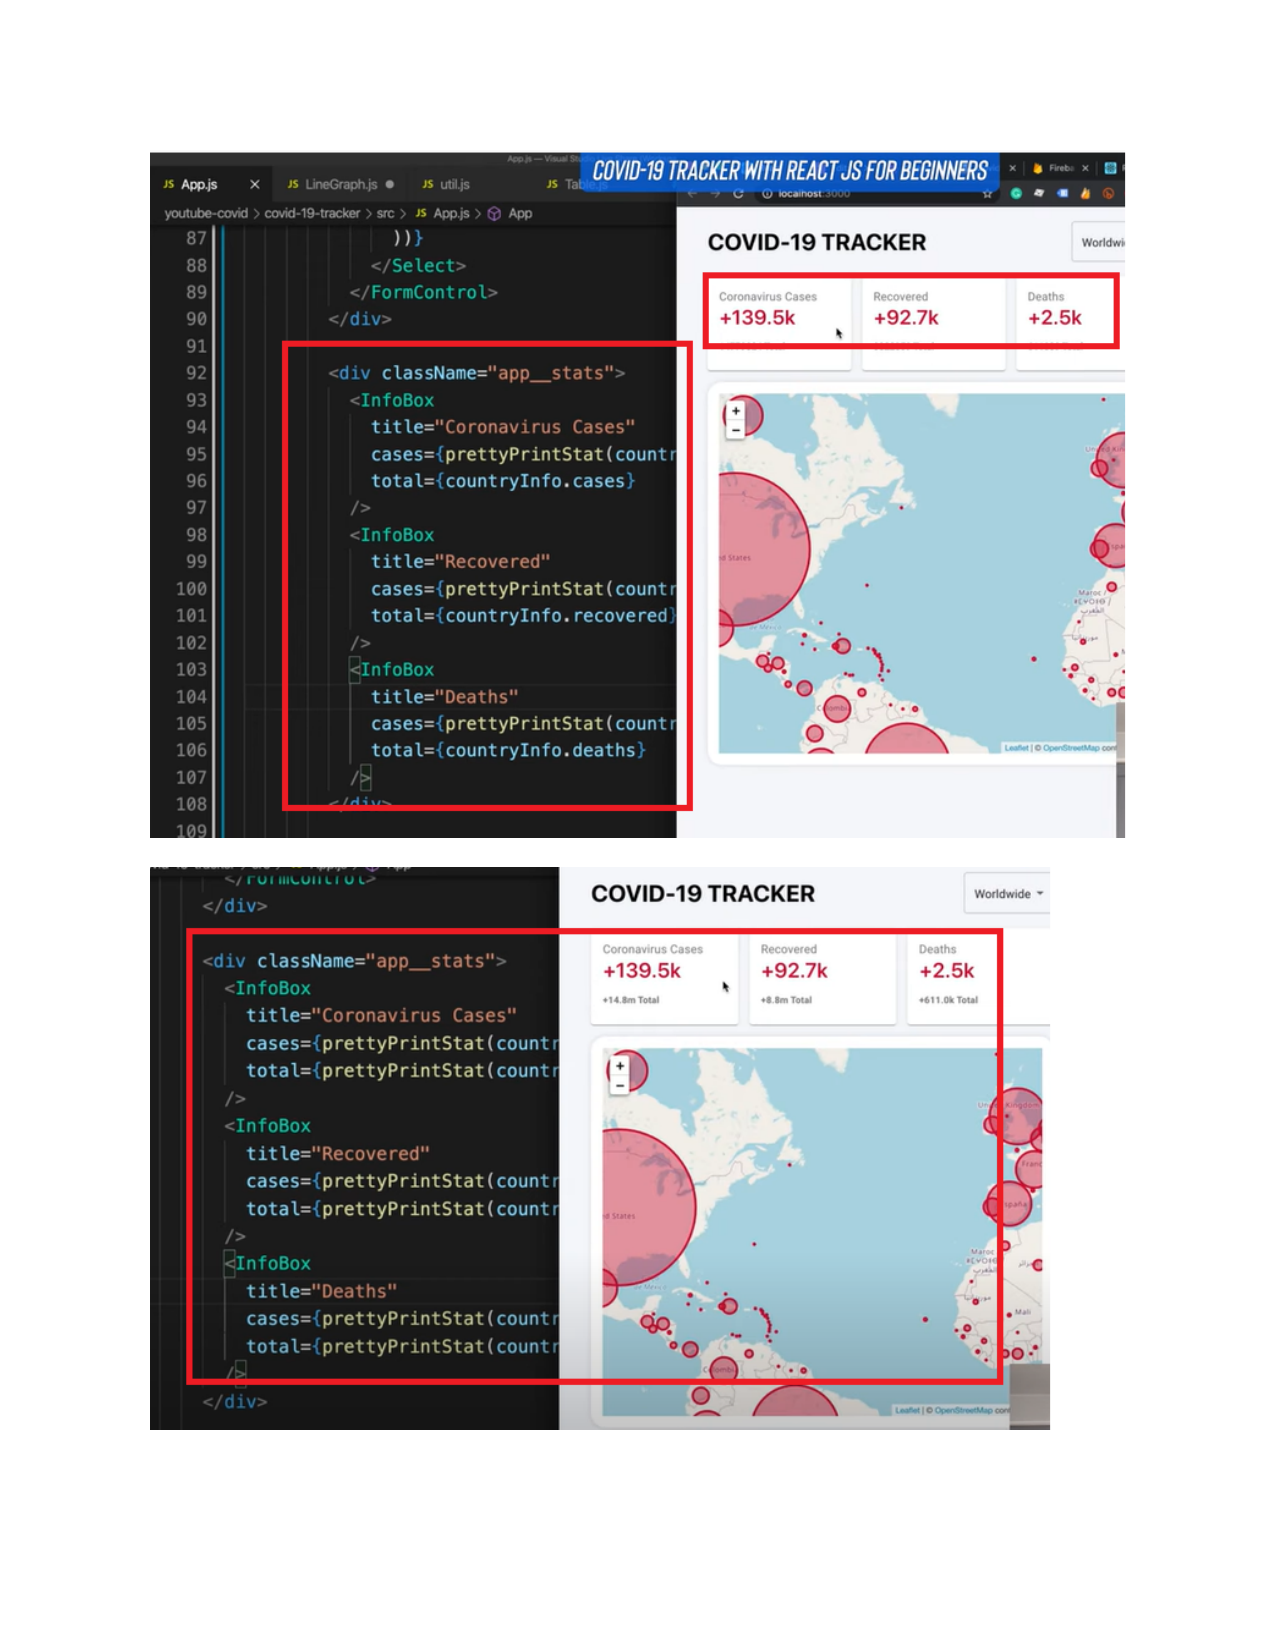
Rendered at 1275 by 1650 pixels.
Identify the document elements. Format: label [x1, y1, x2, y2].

picture [150, 150, 1125, 838]
picture [150, 867, 1050, 1430]
